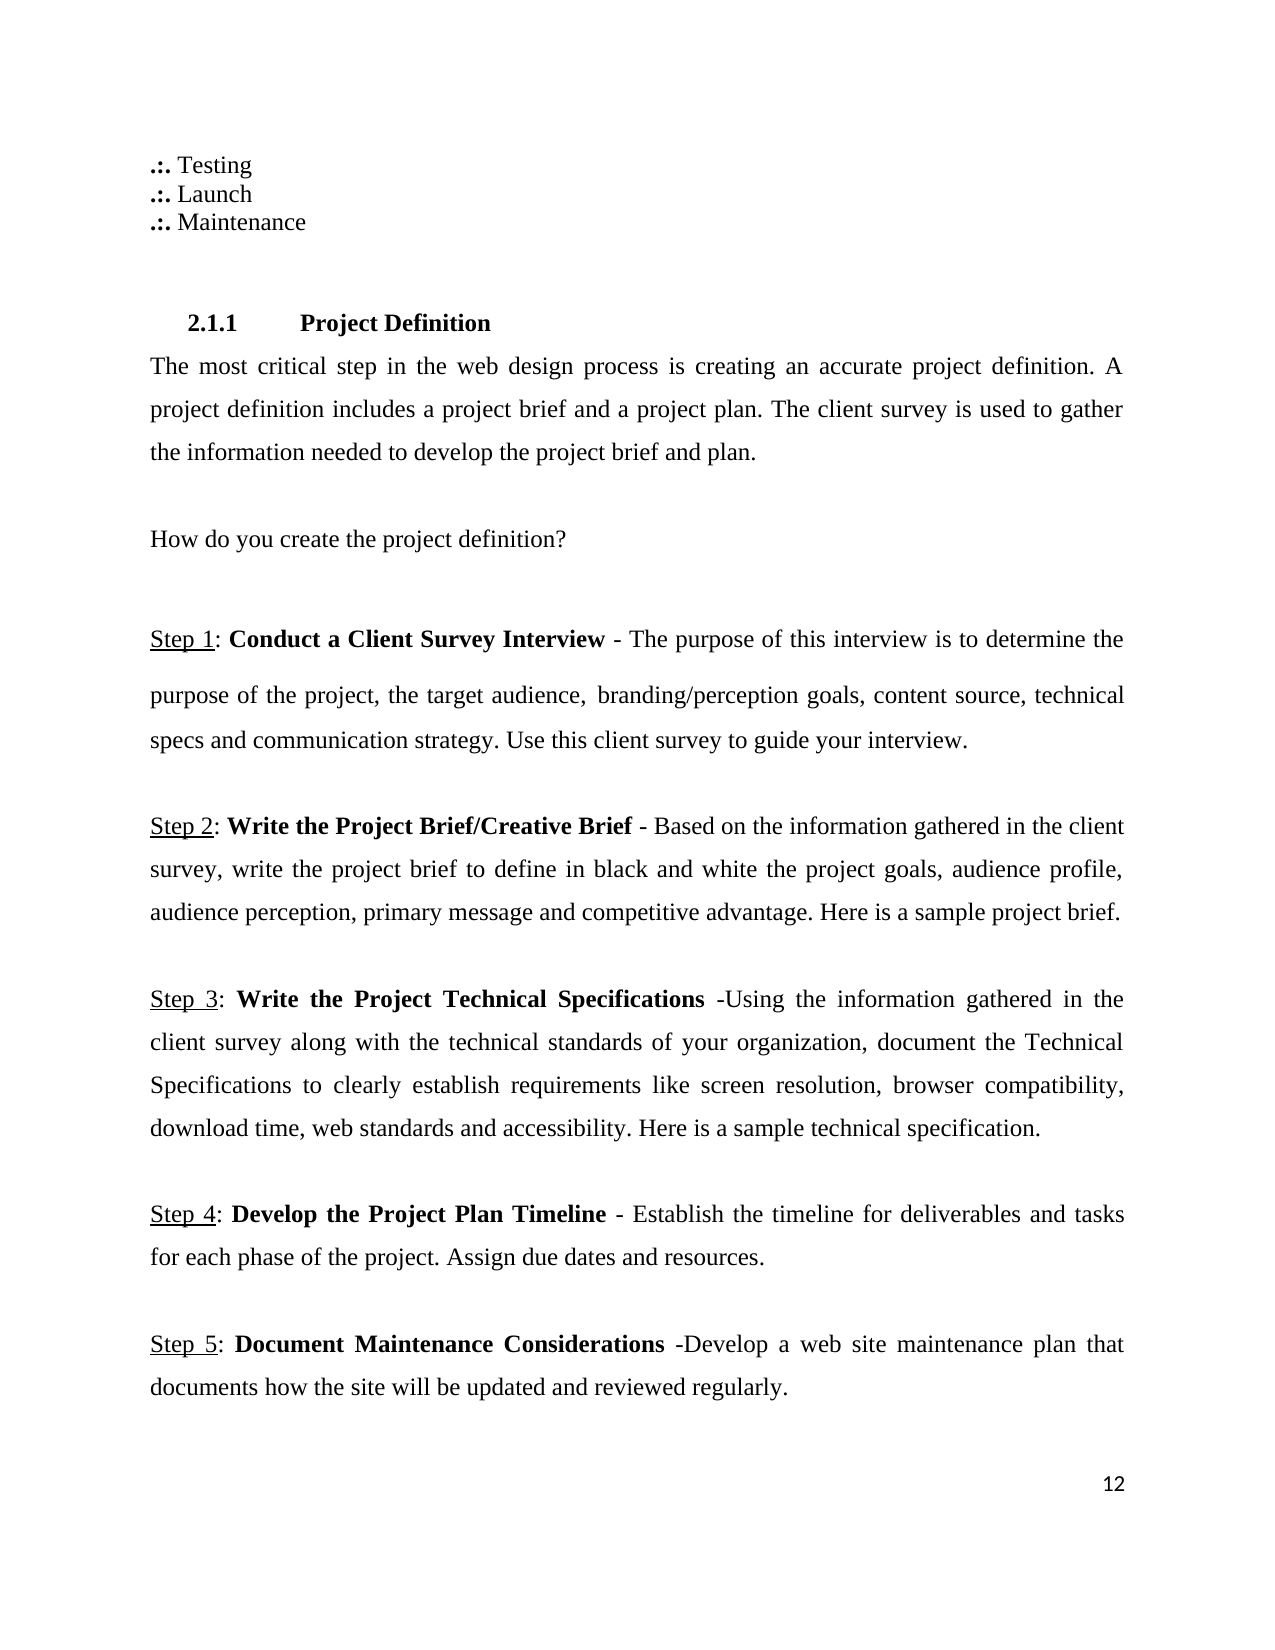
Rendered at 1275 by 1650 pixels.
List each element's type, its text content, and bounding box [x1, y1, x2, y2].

text Step 5: Document Maintenance Considerations -Develop a web site maintenance plan that documents how the site will be updated and reviewed regularly. [150, 1329, 1125, 1401]
text Step 4: Develop the Project Plan Timeline - Establish the timeline for deliverables and tasks for each phase of the project. Assign due dates and resources. [150, 1199, 1125, 1271]
text Step 2: Write the Project Brief/Creative Brief - Based on the information gathered in the client survey, write the project brief to define in black and white the project goals, audience profile, audience perception, primary message and competitive advantage. Here is a sample project brief. [150, 811, 1125, 926]
text The most critical step in the web design process is creating an accurate project definition. A project definition includes a project brief and a project plan. The client survey is used to gather the information needed to develop the project brief and plan. [150, 351, 1125, 466]
text Step 3: Write the Project Technical Specifications -Using the information gathered in the client survey along with the technical standards of your organization, document the Technical Specifications to clearly establish requirements like screen resolution, browser compatibility, download time, web standards and accessibility. Here is a sample technical specification. [150, 984, 1125, 1142]
text How do you create the project definition? [150, 524, 1125, 552]
text .:. Testing [150, 150, 1125, 179]
text .:. Launch [150, 179, 1125, 207]
list Project Definition [187, 308, 1125, 337]
text Step 1: Conduct a Client Survey Interview - The purpose of this interview is to determine the purpose of the project, the target audience, branding/perception goals, content source, technical specs and communication strategy. Use this client survey to guide your interview. [150, 624, 1125, 754]
text .:. Maintenance [150, 207, 1125, 236]
